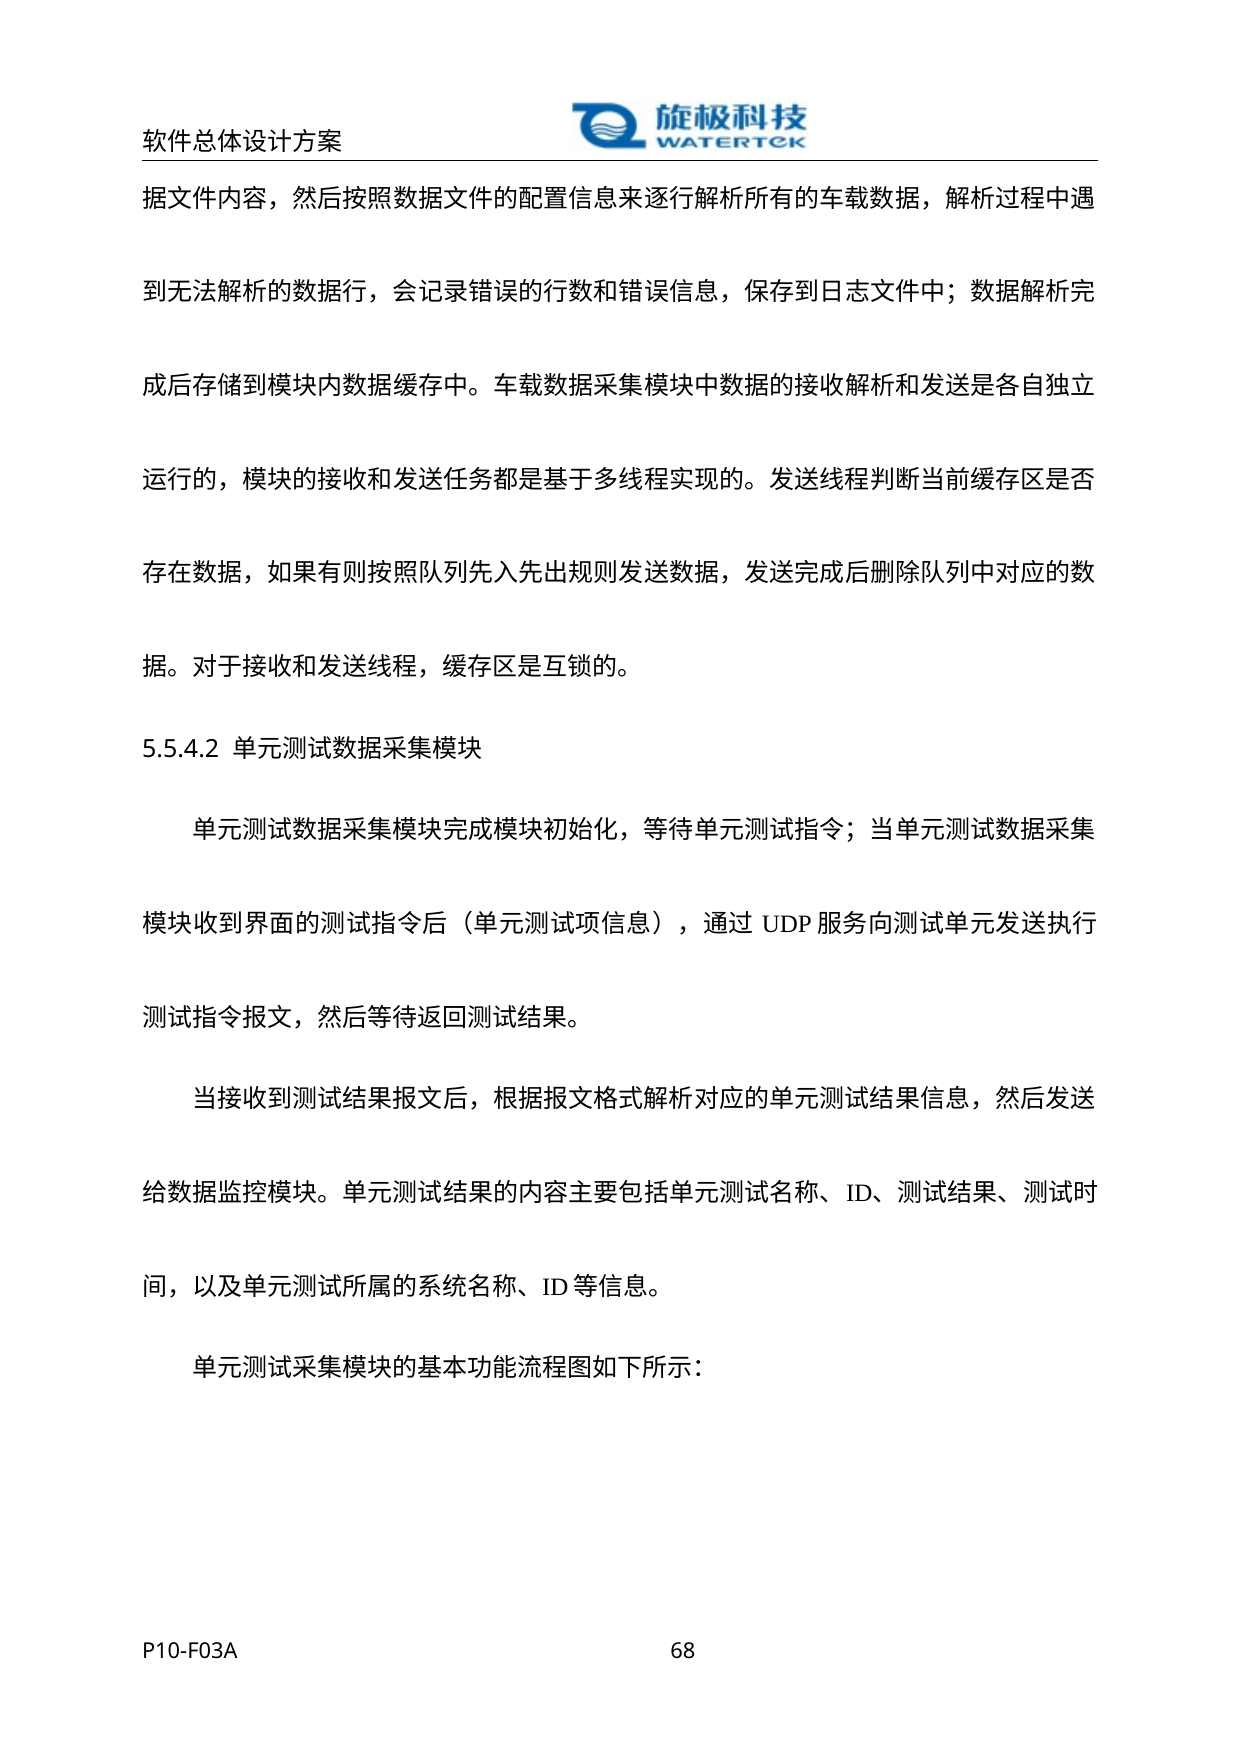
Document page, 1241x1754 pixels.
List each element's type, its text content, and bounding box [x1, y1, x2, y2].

picture [571, 100, 810, 151]
text 单元测试采集模块的基本功能流程图如下所示： [142, 1332, 1098, 1400]
text 当接收到测试结果报文后，根据报文格式解析对应的单元测试结果信息，然后发送给数据监控模块。单元测试结果的内容主要包括单元测试名称、ID、测试结果、测试时间，以及单元测试所属的系统名称、ID等信息。 [142, 1063, 1098, 1318]
text 单元测试数据采集模块完成模块初始化，等待单元测试指令；当单元测试数据采集模块收到界面的测试指令后（单元测试项信息），通过UDP服务向测试单元发送执行测试指令报文，然后等待返回测试结果。 [142, 794, 1098, 1049]
subtitle 单元测试数据采集模块 [142, 712, 1098, 780]
